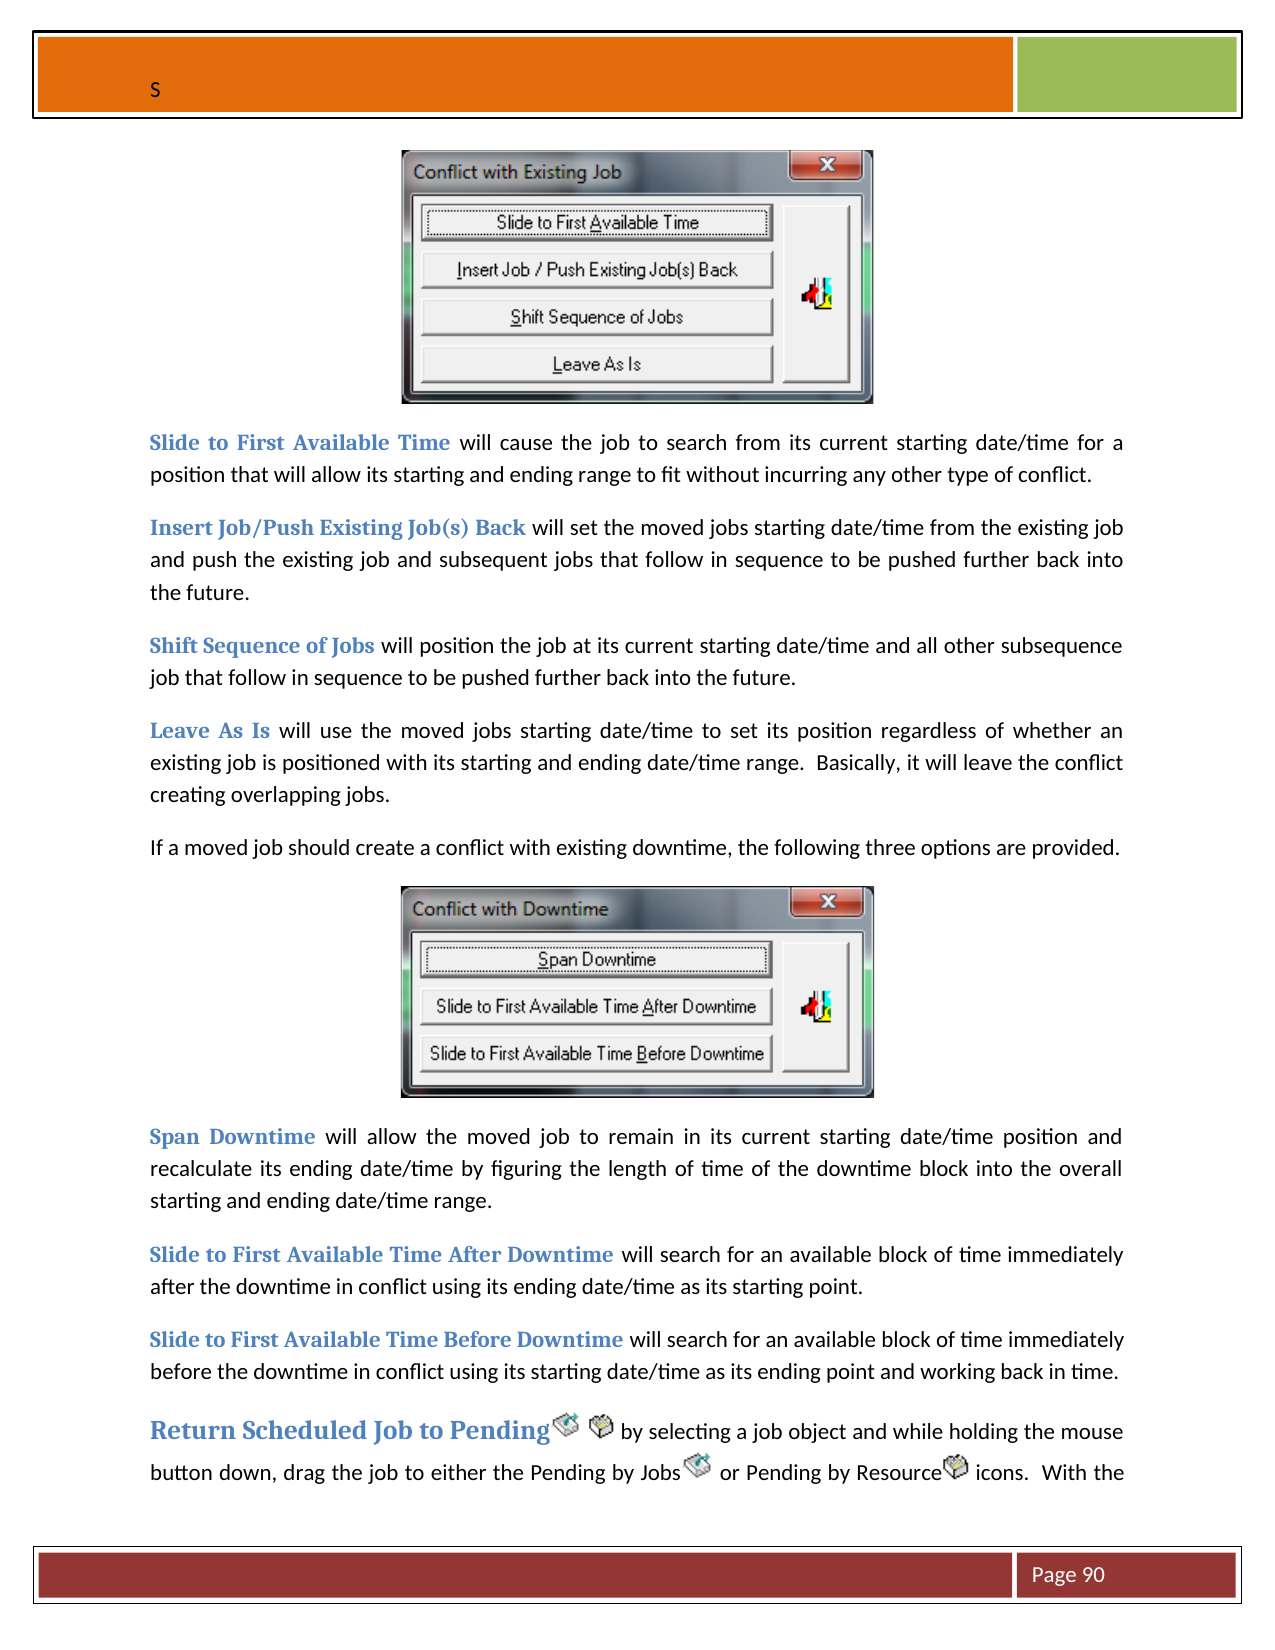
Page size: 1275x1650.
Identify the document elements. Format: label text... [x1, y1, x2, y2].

text Shift Sequence of Jobs will position the job at its current starting date/time and all other subsequence job that follow in sequence to be pushed further back into the future. [150, 631, 1125, 691]
picture [682, 1450, 714, 1481]
picture [550, 1410, 582, 1440]
text Leave As Is will use the moved jobs starting date/time to set its position regardless of whether an existing job is positioned with its starting and ending date/time range. Basically, it will leave the conflict creating overlapping jobs. [150, 716, 1125, 808]
text Insert Job/Push Existing Job(s) Back will set the moved jobs starting date/time from the existing job and push the existing job and subsequent jobs that follow in sequence to be pushed further back into the future. [150, 513, 1125, 606]
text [150, 1410, 1125, 1486]
picture [588, 1413, 615, 1440]
text Slide to First Available Time will cause the job to search from its current starting date/time for a position that will allow its starting and ending range to fit without incurring any other type of conflict. [150, 428, 1125, 488]
text If a moved job should create a conflict with existing downtime, the following three options are provided. [150, 833, 1125, 861]
text Slide to First Available Time Before Downtime will search for an available block of time immediately before the downtime in conflict using its starting date/time as its ending point and working back in time. [150, 1325, 1125, 1385]
picture [942, 1453, 970, 1481]
text Span Downtime will allow the moved job to remain in its current starting date/time position and recalculate its ending date/time by figuring the length of time of the downtime block into the overall starting and ending date/time range. [150, 1122, 1125, 1215]
picture [400, 886, 875, 1098]
text Slide to First Available Time After Downtime will search for an available block of time immediately after the downtime in conflict using its ending date/time as its starting point. [150, 1240, 1125, 1300]
picture [401, 150, 874, 404]
